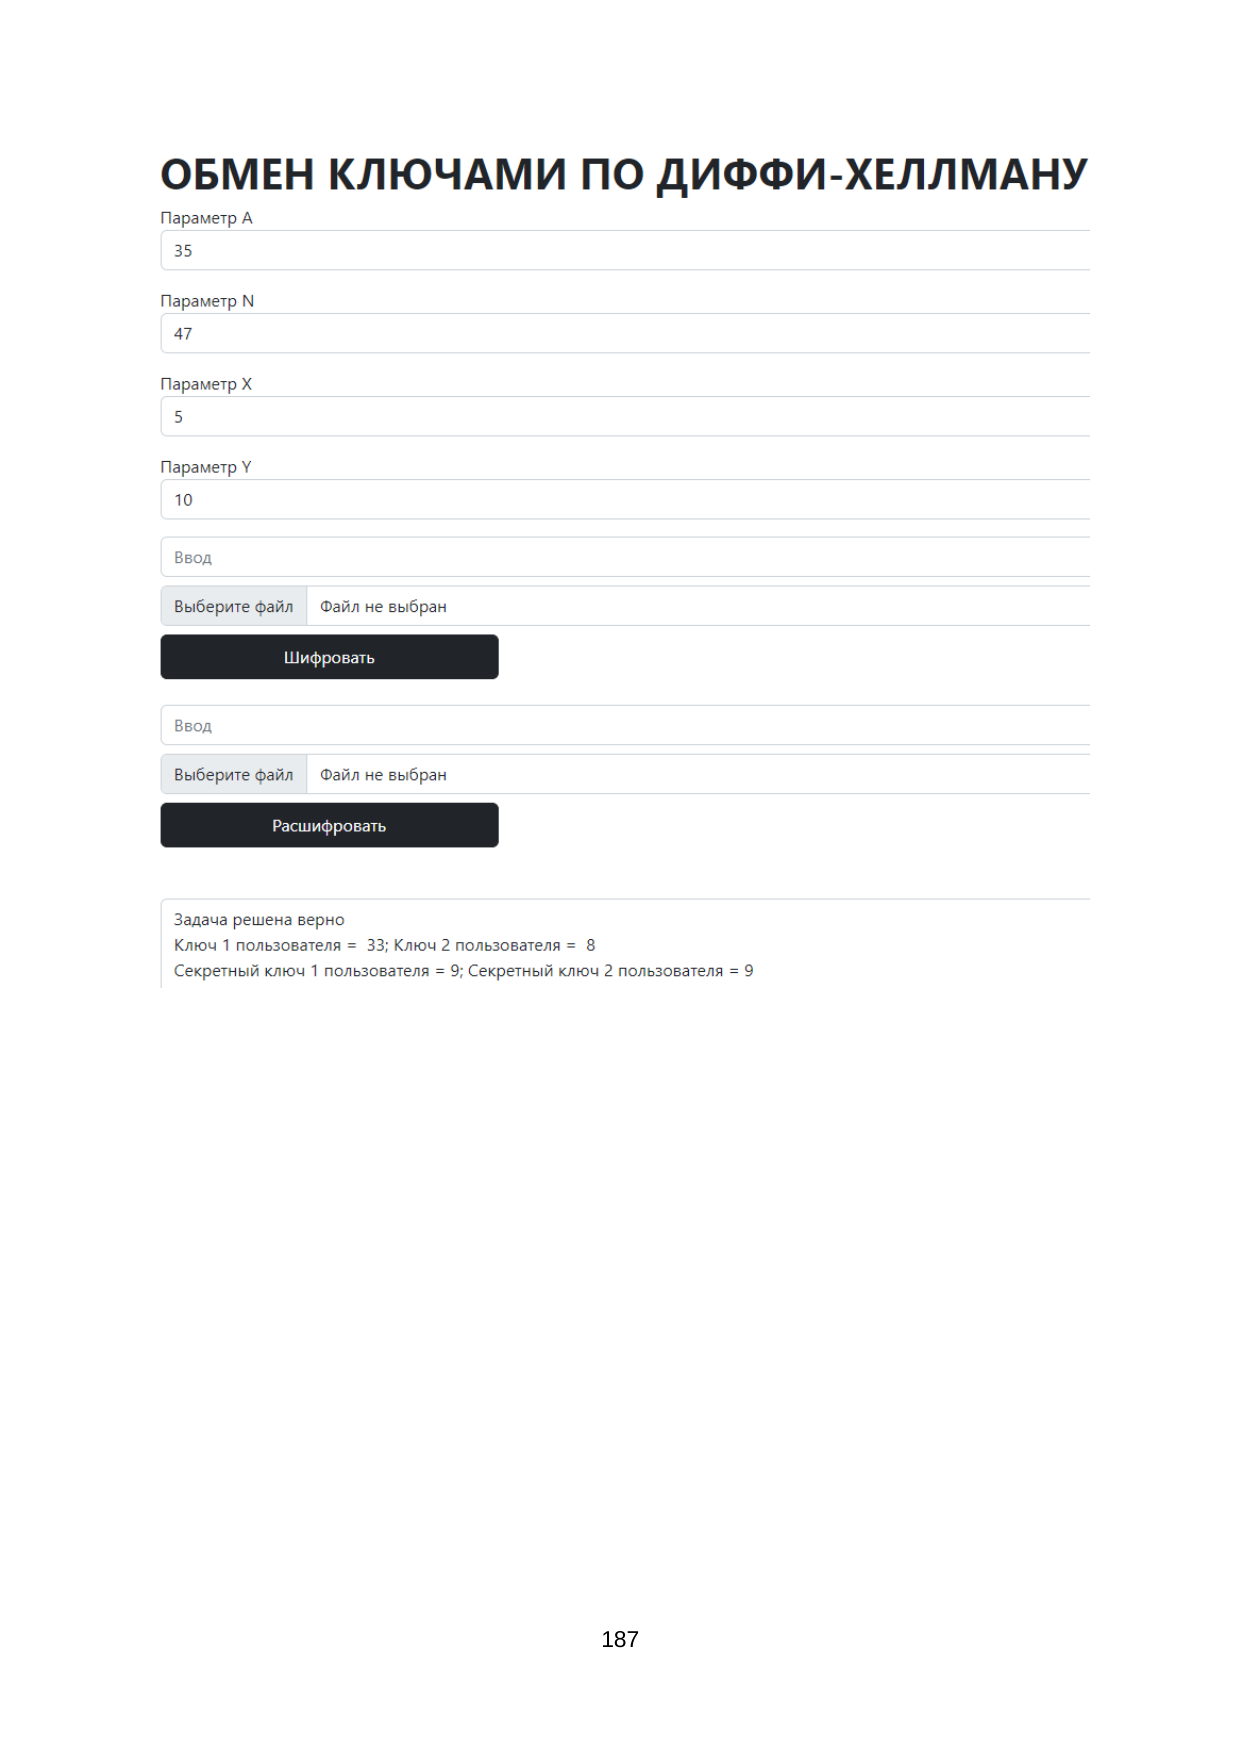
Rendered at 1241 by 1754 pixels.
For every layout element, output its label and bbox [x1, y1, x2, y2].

picture [150, 150, 1091, 988]
